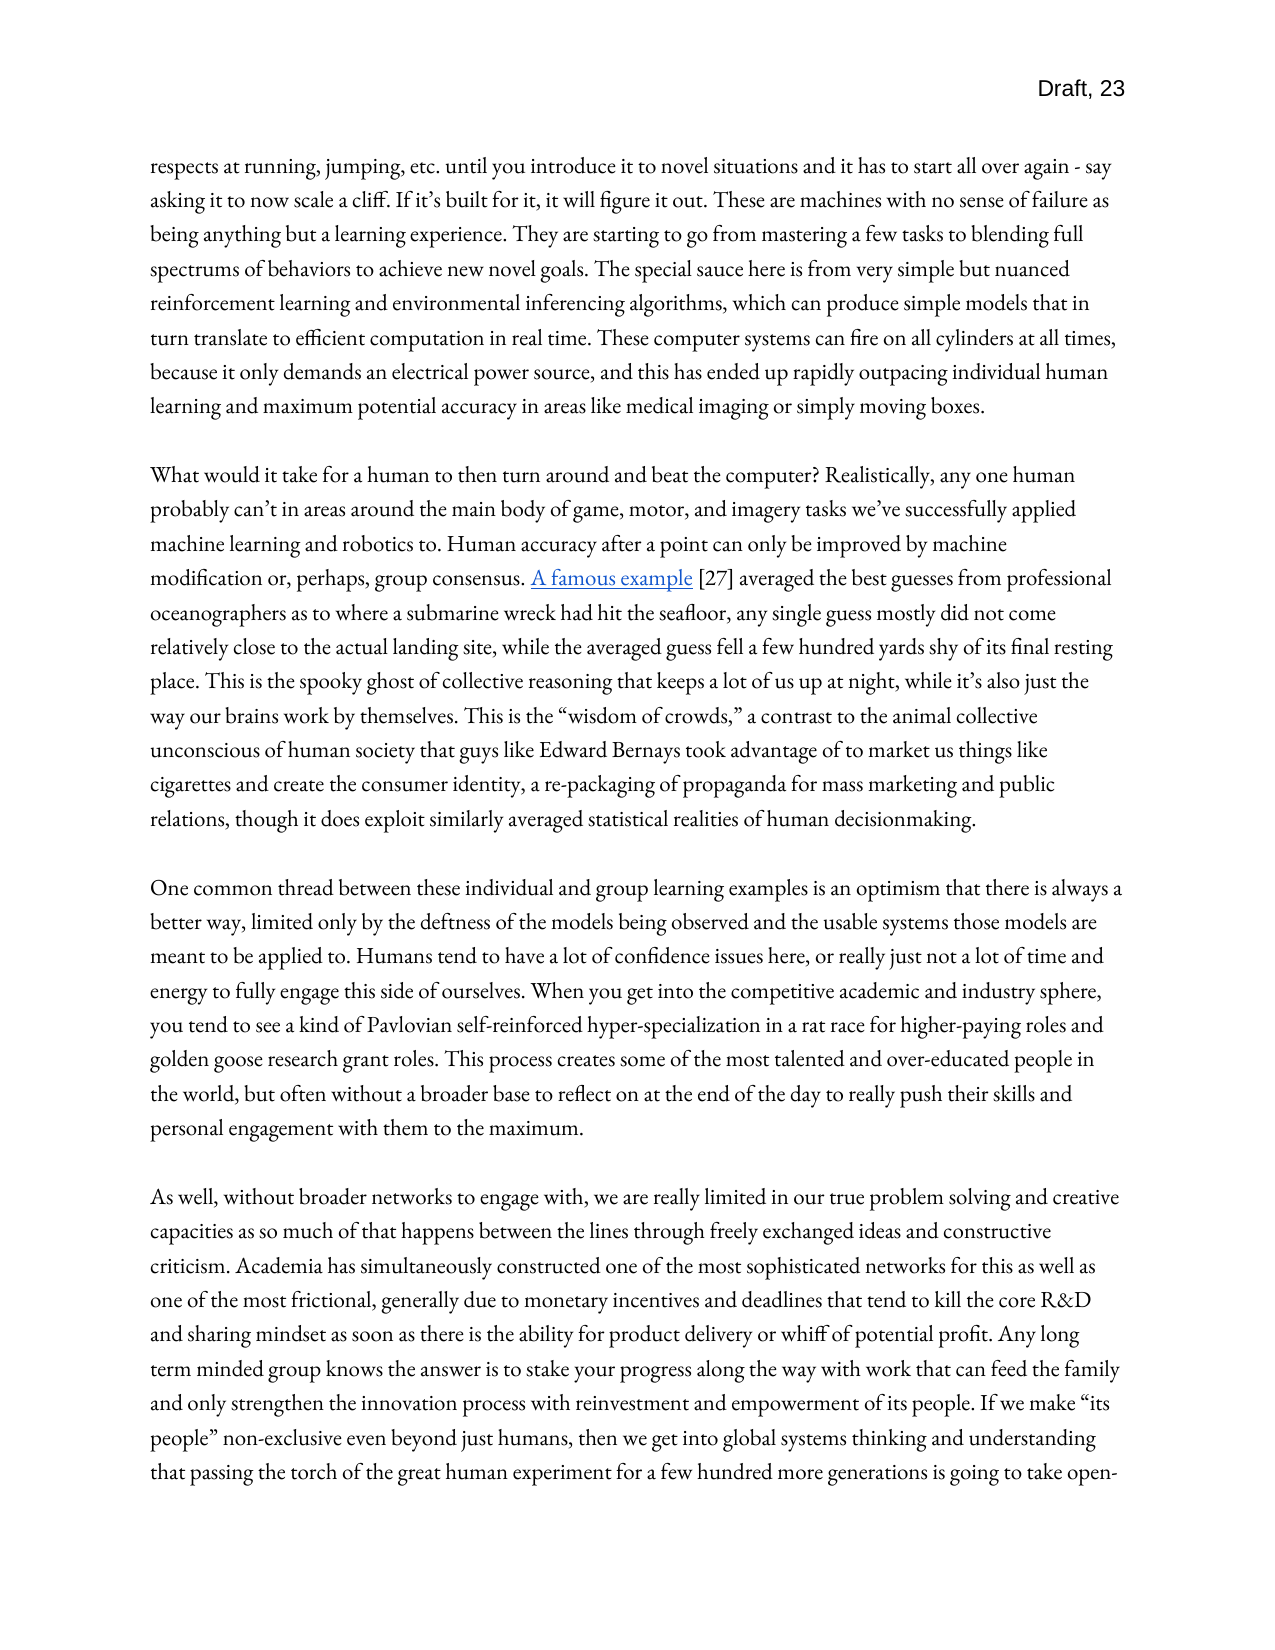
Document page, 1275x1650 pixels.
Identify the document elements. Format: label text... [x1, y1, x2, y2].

text What would it take for a human to then turn around and beat the computer? Realistically, any one human probably can’t in areas around the main body of game, motor, and imagery tasks we’ve successfully applied machine learning and robotics to. Human accuracy after a point can only be improved by machine modification or, perhaps, group consensus. A famous example [27] averaged the best guesses from professional oceanographers as to where a submarine wreck had hit the seafloor, any single guess mostly did not come relatively close to the actual landing site, while the averaged guess fell a few hundred yards shy of its final resting place. This is the spooky ghost of collective reasoning that keeps a lot of us up at night, while it’s also just the way our brains work by themselves. This is the “wisdom of crowds,” a contrast to the animal collective unconscious of human society that guys like Edward Bernays took advantage of to market us things like cigarettes and create the consumer identity, a re-packaging of propaganda for mass marketing and public relations, though it does exploit similarly averaged statistical realities of human decisionmaking. [150, 459, 1125, 833]
text One common thread between these individual and group learning examples is an optimism that there is always a better way, limited only by the deftness of the models being observed and the usable systems those models are meant to be applied to. Humans tend to have a lot of confidence issues here, or really just not a lot of time and energy to fully engage this side of ourselves. When you get into the competitive academic and industry sphere, you tend to see a kind of Pavlovian self-reinforced hyper-specialization in a rat race for higher-paying roles and golden goose research grant roles. This process creates some of the most talented and over-educated people in the world, but often without a broader base to reflect on at the end of the day to really push their skills and personal engagement with them to the maximum. [150, 872, 1125, 1142]
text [150, 1181, 1125, 1486]
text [150, 150, 1125, 421]
